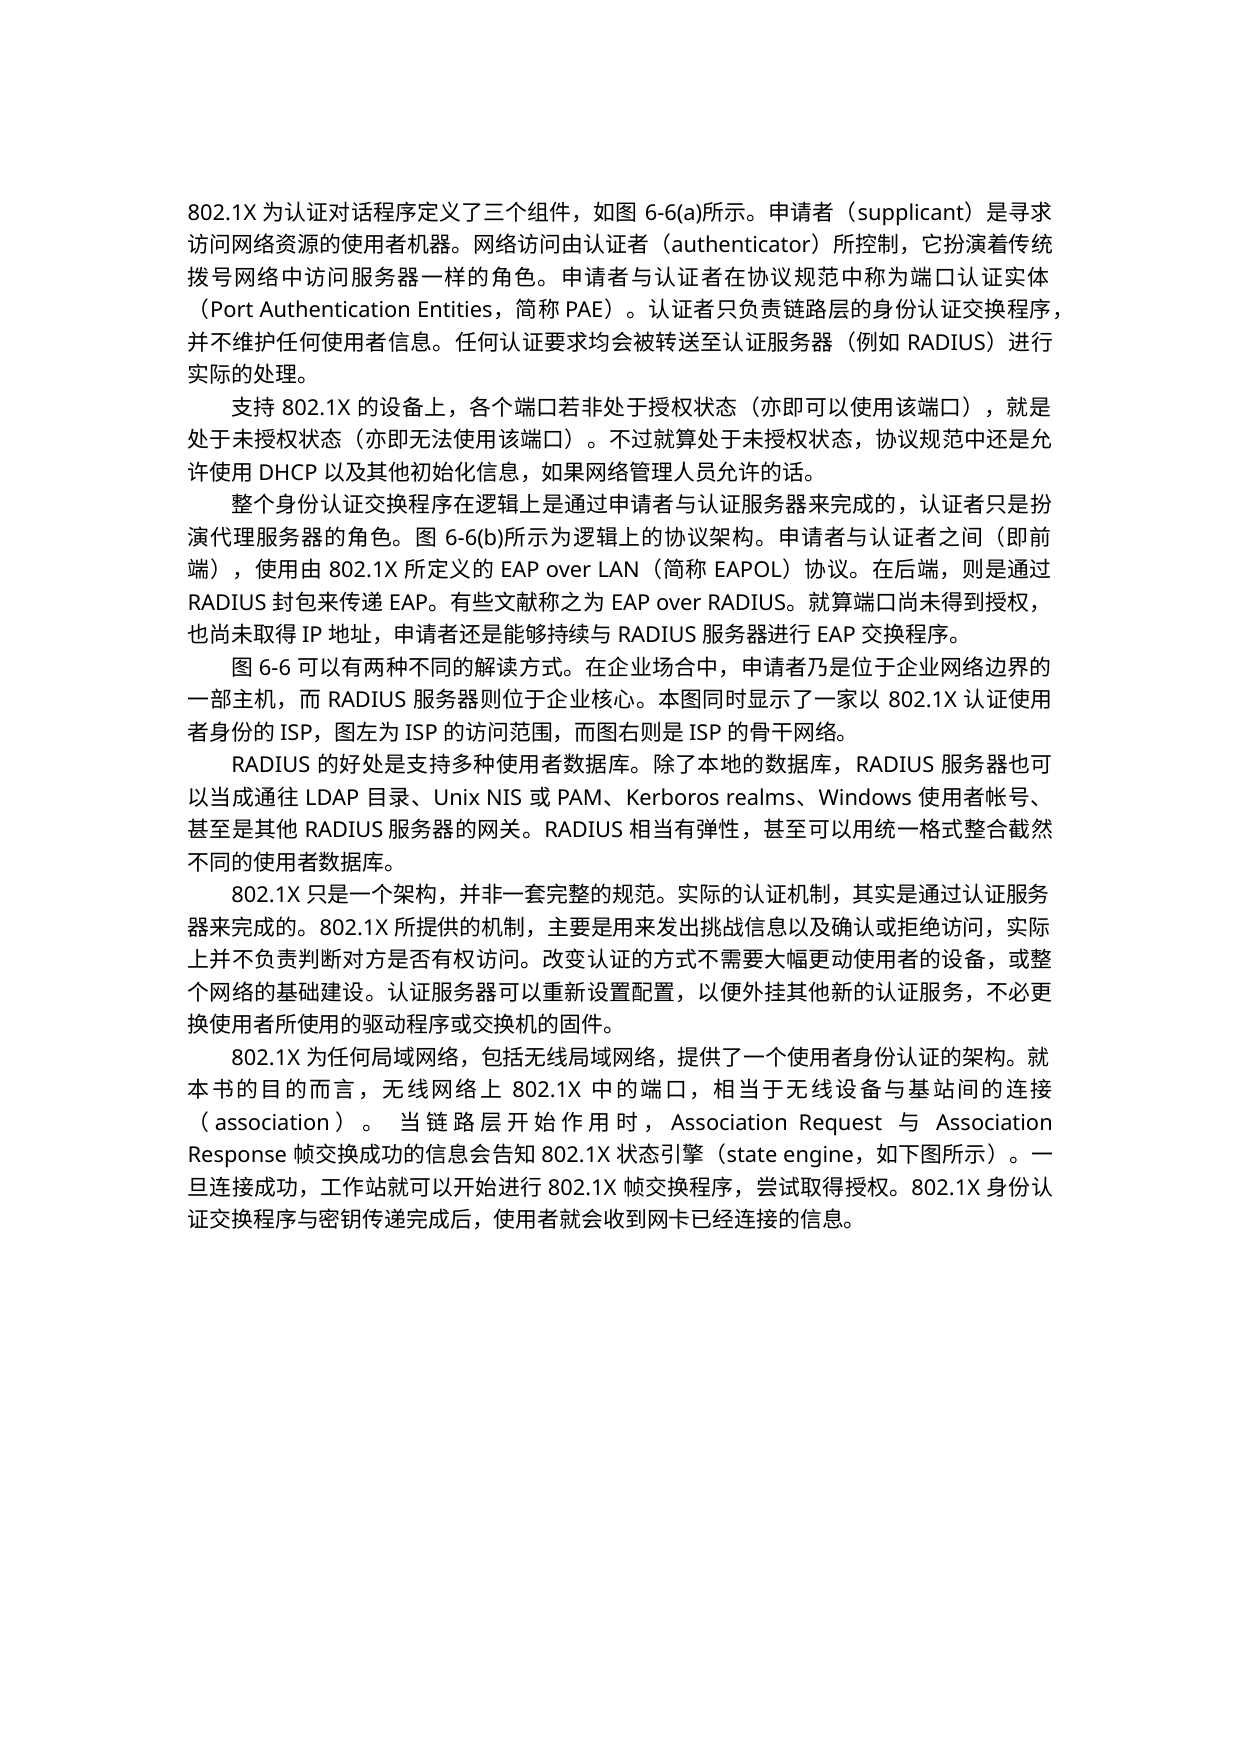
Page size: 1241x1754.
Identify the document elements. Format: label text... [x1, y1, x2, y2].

text 图 6-6 可以有两种不同的解读方式。在企业场合中，申请者乃是位于企业网络边界的一部主机，而 RADIUS 服务器则位于企业核心。本图同时显示了一家以 802.1X 认证使用者身份的 ISP，图左为 ISP 的访问范围，而图右则是 ISP 的骨干网络。 [187, 649, 1053, 747]
text RADIUS 的好处是支持多种使用者数据库。除了本地的数据库，RADIUS 服务器也可以当成通往 LDAP 目录、Unix NIS 或 PAM、Kerboros realms、Windows 使用者帐号、甚至是其他 RADIUS服务器的网关。RADIUS 相当有弹性，甚至可以用统一格式整合截然不同的使用者数据库。 [187, 747, 1053, 877]
text 802.1X 为认证对话程序定义了三个组件，如图 6-6(a)所示。申请者（supplicant）是寻求访问网络资源的使用者机器。网络访问由认证者（authenticator）所控制，它扮演着传统拨号网络中访问服务器一样的角色。申请者与认证者在协议规范中称为端口认证实体（Port Authentication Entities，简称PAE）。认证者只负责链路层的身份认证交换程序，并不维护任何使用者信息。任何认证要求均会被转送至认证服务器（例如 RADIUS）进行实际的处理。 [187, 194, 1053, 389]
text 802.1X 只是一个架构，并非一套完整的规范。实际的认证机制，其实是通过认证服务器来完成的。802.1X 所提供的机制，主要是用来发出挑战信息以及确认或拒绝访问，实际上并不负责判断对方是否有权访问。改变认证的方式不需要大幅更动使用者的设备，或整个网络的基础建设。认证服务器可以重新设置配置，以便外挂其他新的认证服务，不必更换使用者所使用的驱动程序或交换机的固件。 [187, 877, 1053, 1039]
text 整个身份认证交换程序在逻辑上是通过申请者与认证服务器来完成的，认证者只是扮演代理服务器的角色。图 6-6(b)所示为逻辑上的协议架构。申请者与认证者之间（即前端），使用由 802.1X 所定义的 EAP over LAN（简称 EAPOL）协议。在后端，则是通过 RADIUS 封包来传递 EAP。有些文献称之为 EAP over RADIUS。就算端口尚未得到授权，也尚未取得 IP 地址，申请者还是能够持续与 RADIUS 服务器进行 EAP 交换程序。 [187, 487, 1053, 649]
text 802.1X 为任何局域网络，包括无线局域网络，提供了一个使用者身份认证的架构。就本书的目的而言，无线网络上 802.1X 中的端口，相当于无线设备与基站间的连接（association）。 当链路层开始作用时，Association Request 与 Association Response 帧交换成功的信息会告知 802.1X 状态引擎（state engine，如下图所示）。一旦连接成功，工作站就可以开始进行 802.1X 帧交换程序，尝试取得授权。802.1X 身份认证交换程序与密钥传递完成后，使用者就会收到网卡已经连接的信息。 [187, 1039, 1053, 1234]
text 支持 802.1X 的设备上，各个端口若非处于授权状态（亦即可以使用该端口），就是处于未授权状态（亦即无法使用该端口）。不过就算处于未授权状态，协议规范中还是允许使用 DHCP 以及其他初始化信息，如果网络管理人员允许的话。 [187, 389, 1053, 487]
